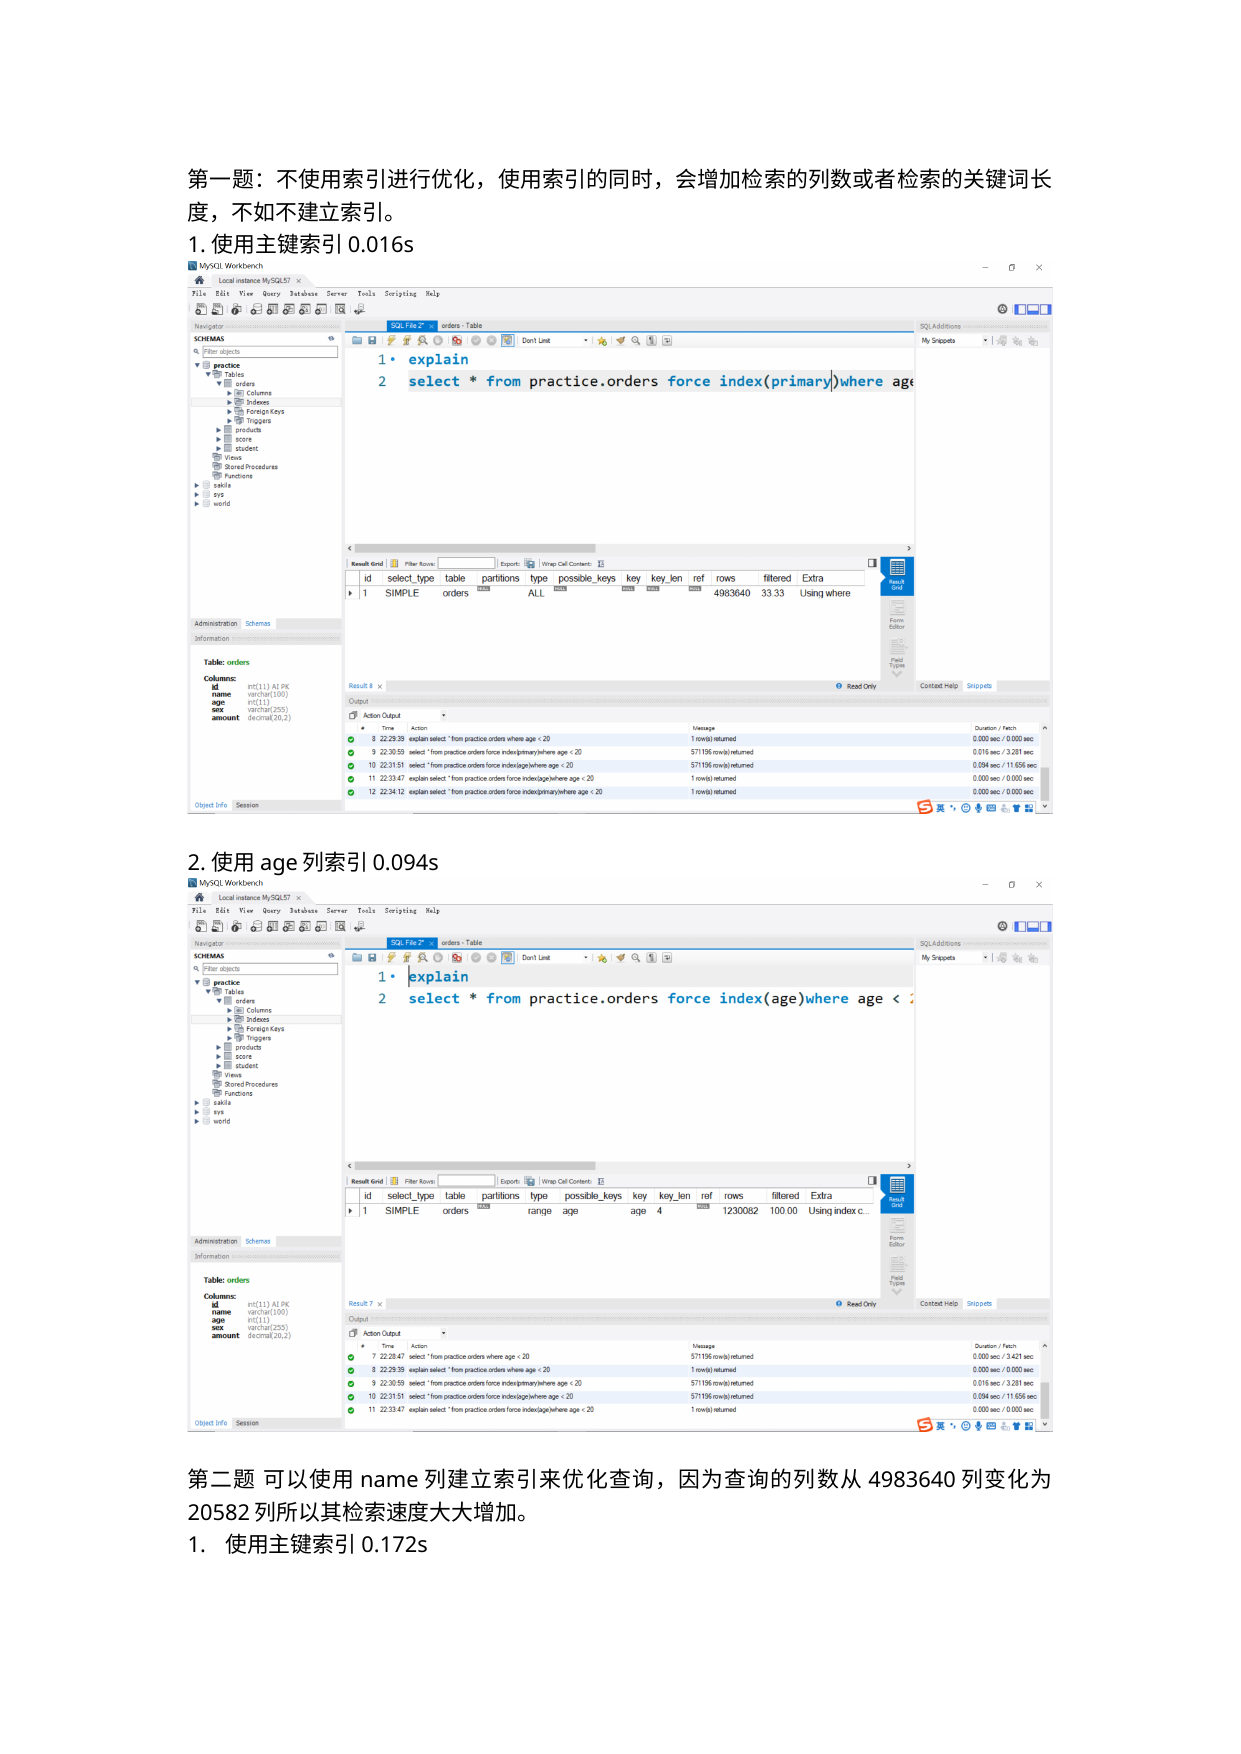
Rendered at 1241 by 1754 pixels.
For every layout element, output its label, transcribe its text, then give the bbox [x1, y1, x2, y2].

text 1. 使用主键索引 0.016s [187, 227, 1053, 259]
picture [187, 877, 1053, 1432]
text 第二题 可以使用name列建立索引来优化查询，因为查询的列数从4983640列变化为20582列所以其检索速度大大增加。 [187, 1462, 1053, 1527]
picture [187, 259, 1053, 814]
list 使用主键索引 0.172s [187, 1527, 1053, 1559]
text 2. 使用age列索引0.094s [187, 844, 1053, 877]
text 第一题：不使用索引进行优化，使用索引的同时，会增加检索的列数或者检索的关键词长度，不如不建立索引。 [187, 162, 1053, 227]
